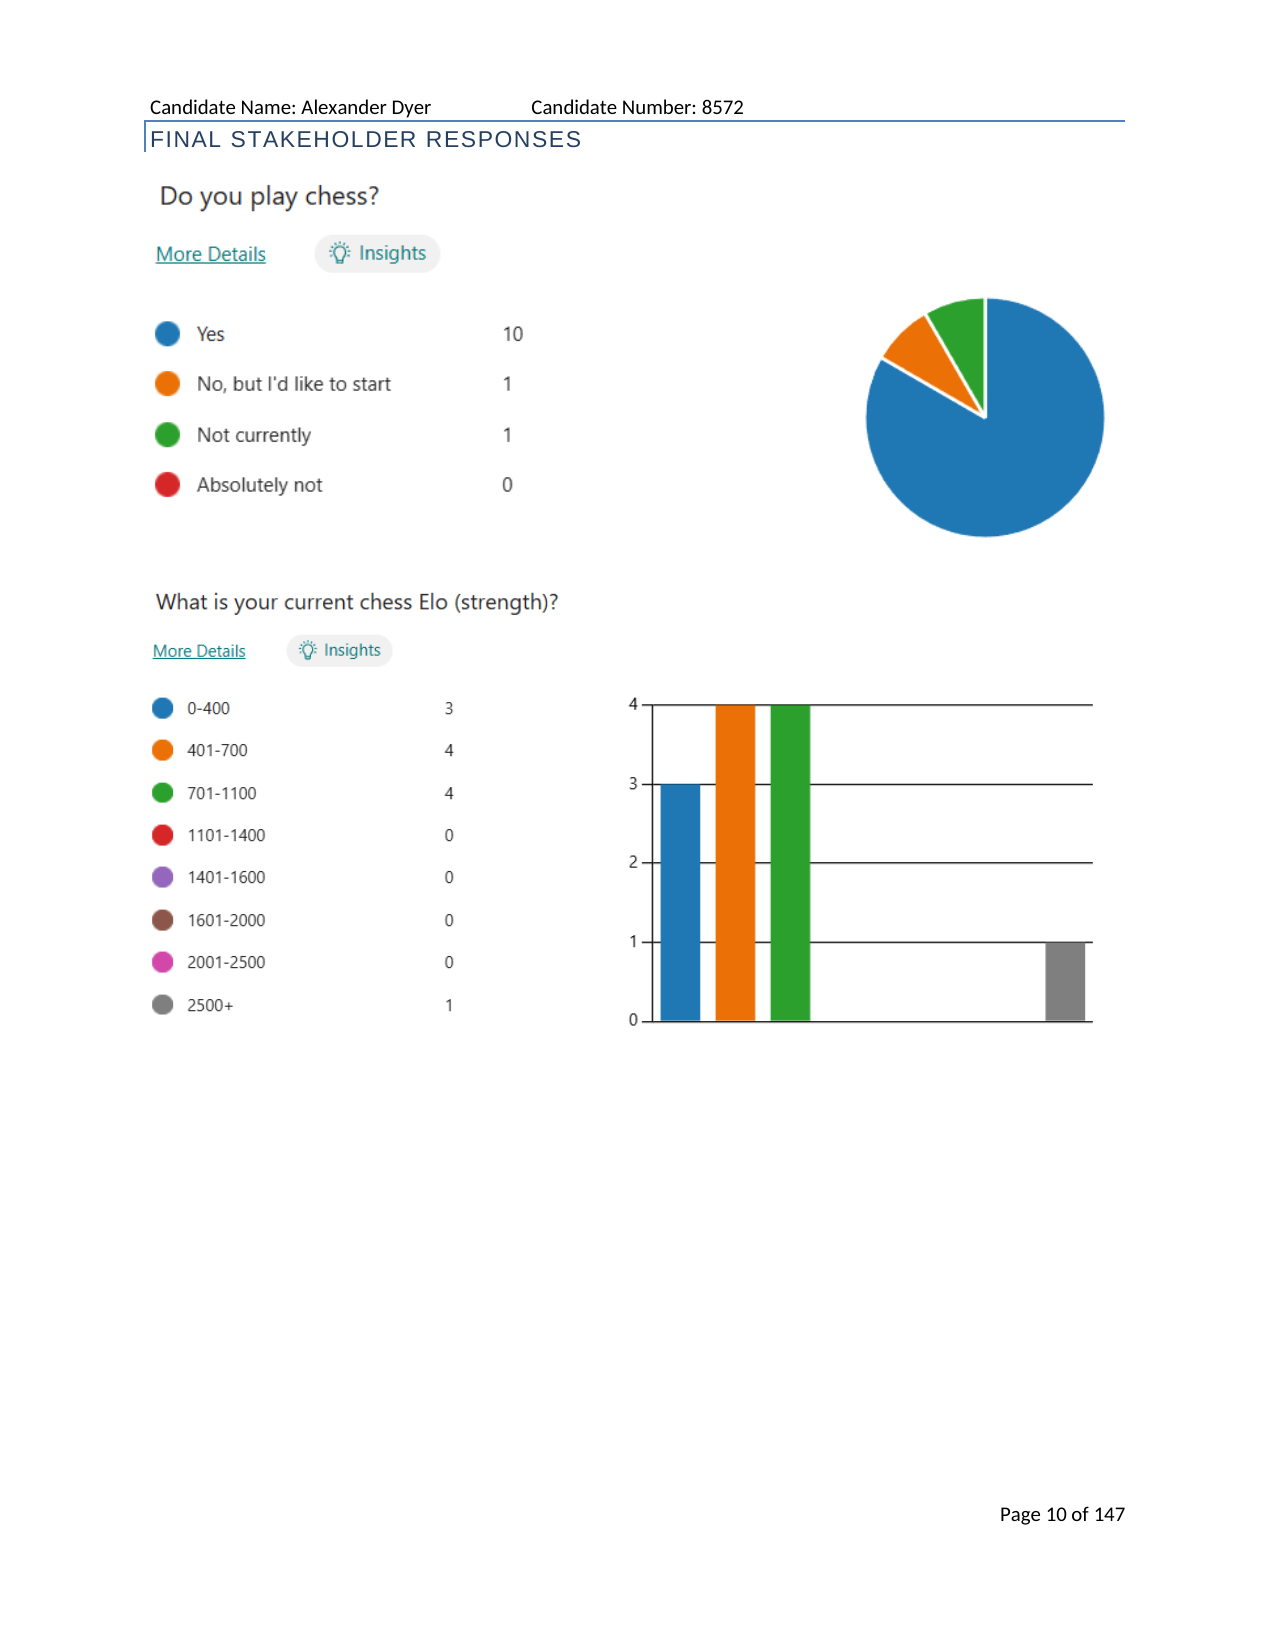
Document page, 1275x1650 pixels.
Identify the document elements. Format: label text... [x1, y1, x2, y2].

picture [150, 176, 1125, 560]
picture [150, 584, 1125, 1051]
subtitle Final Stakeholder Responses [146, 122, 1125, 152]
